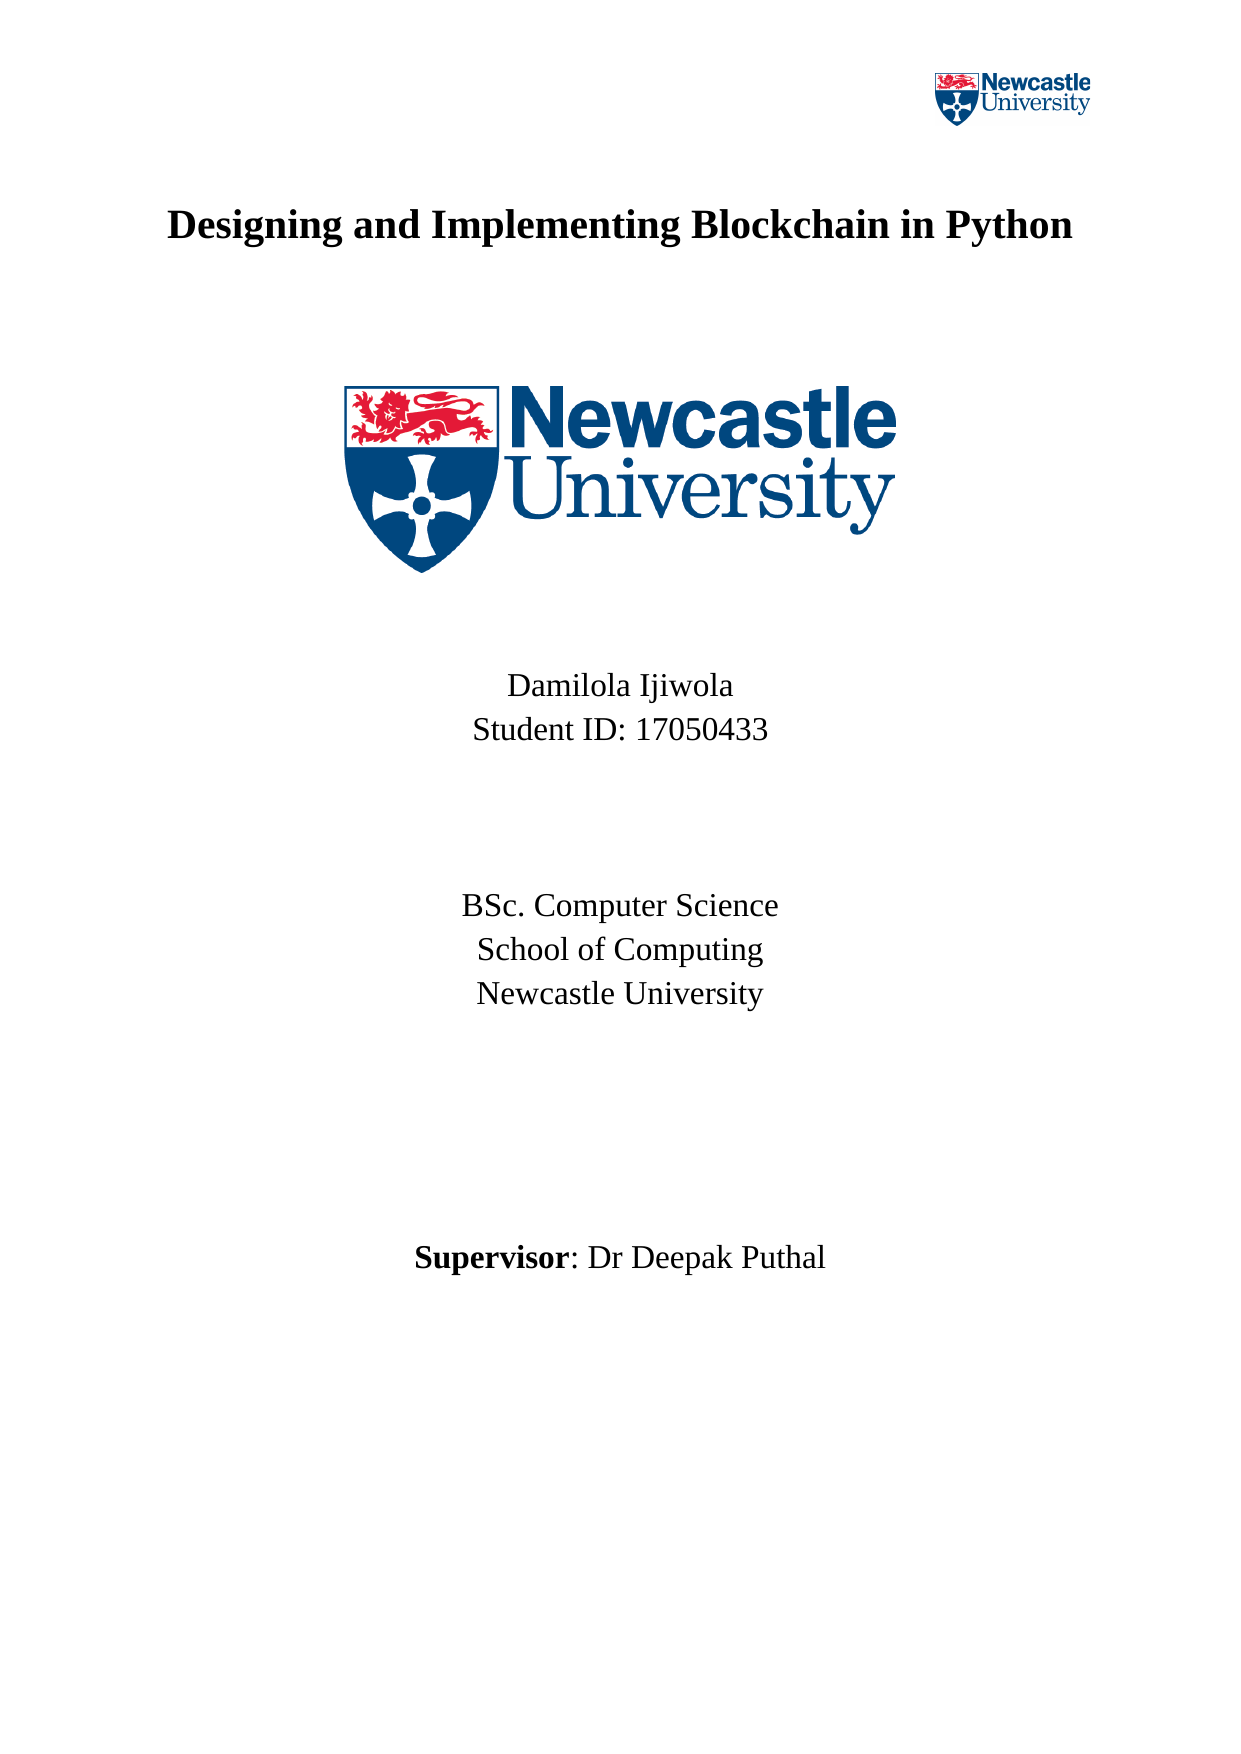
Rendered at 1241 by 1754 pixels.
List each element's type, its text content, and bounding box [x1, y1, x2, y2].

picture [935, 73, 1091, 126]
text School of Computing [150, 929, 1090, 968]
text Damilola Ijiwola [150, 665, 1090, 703]
text Newcastle University [150, 973, 1090, 1012]
text Designing and Implementing Blockchain in Python [150, 199, 1090, 247]
text Student ID: 17050433 [150, 709, 1090, 747]
picture [344, 386, 896, 573]
text BSc. Computer Science [150, 885, 1090, 924]
text Supervisor: Dr Deepak Puthal [150, 1238, 1090, 1276]
